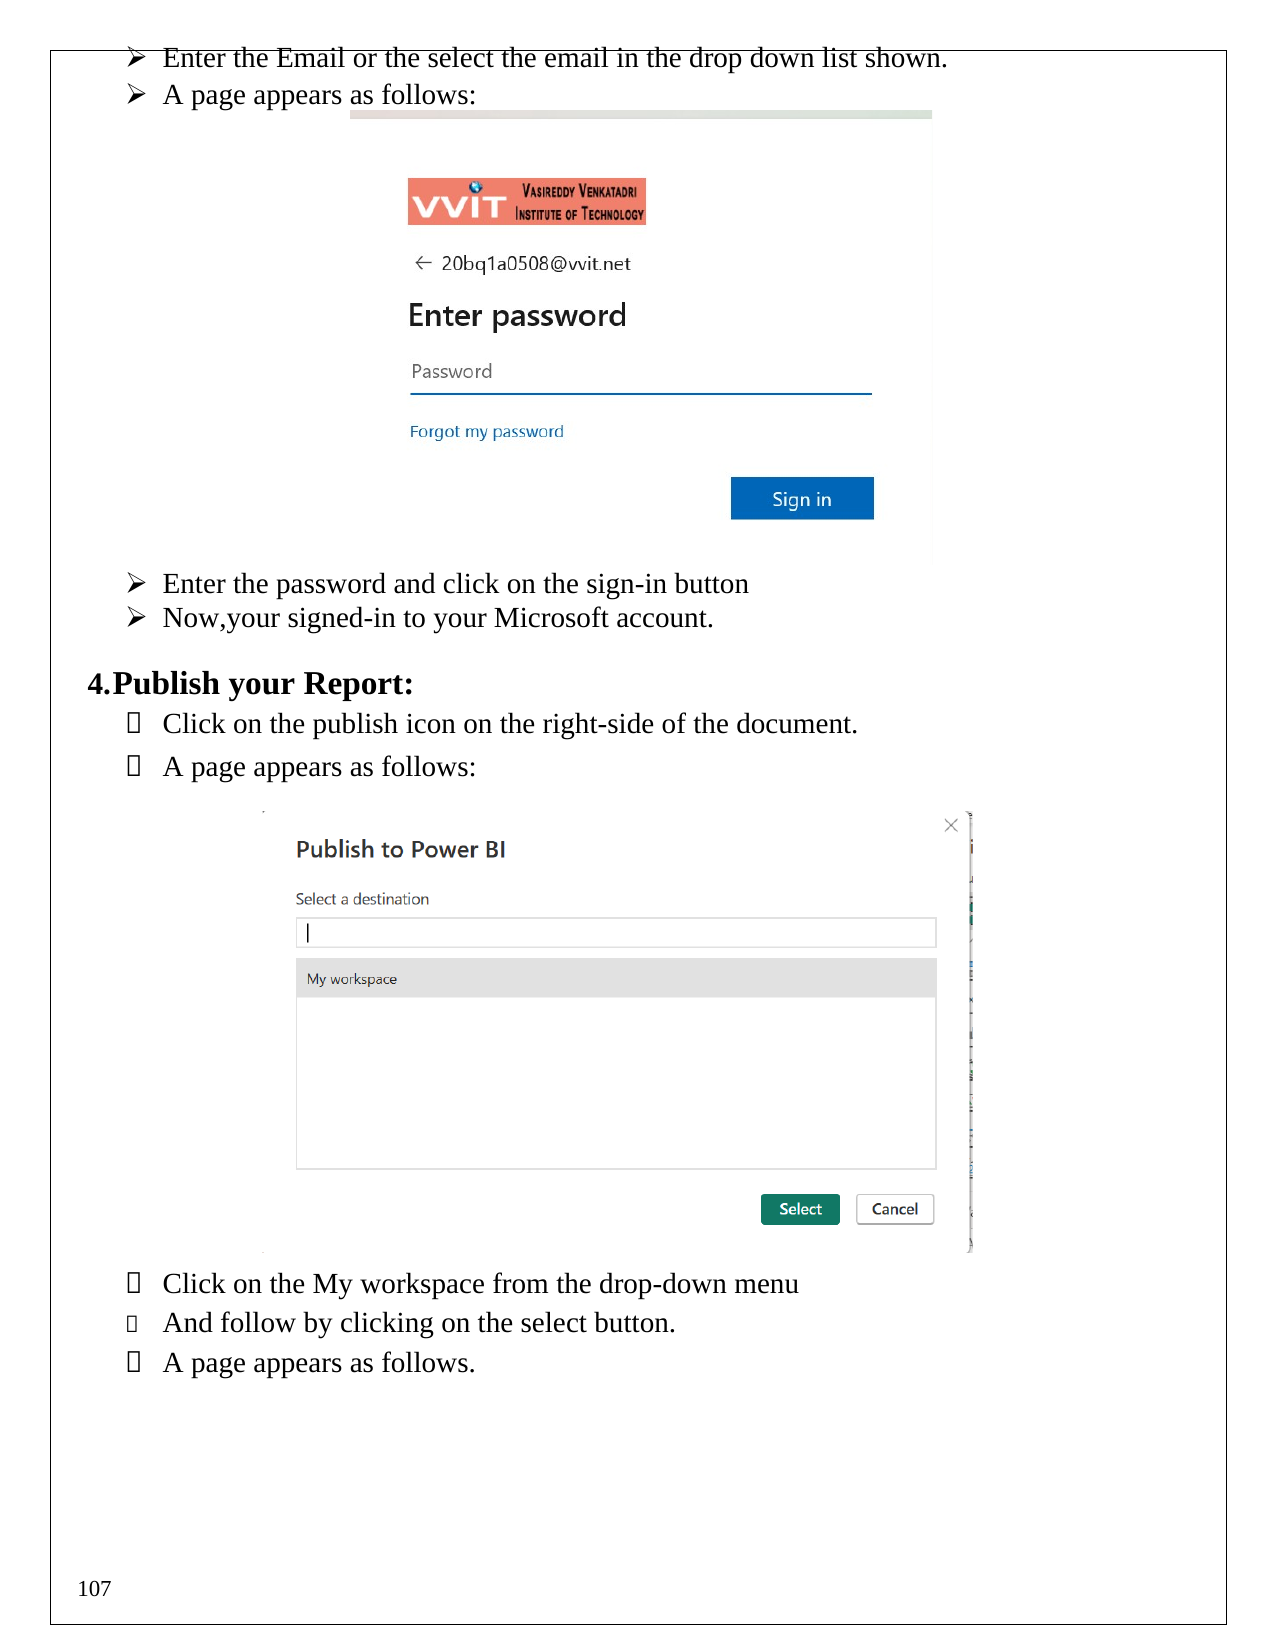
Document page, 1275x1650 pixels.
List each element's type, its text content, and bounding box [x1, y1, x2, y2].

list Click on the My workspace from the drop-down menu [125, 1262, 1226, 1302]
subtitle Publish your Report: [87, 663, 1226, 701]
list Now,your signed-in to your Microsoft account. [125, 600, 1226, 633]
list Enter the Email or the select the email in the drop down list shown. [125, 51, 1226, 74]
list Enter the password and click on the sign-in button [125, 566, 1226, 599]
list Click on the publish icon on the right-side of the document. [125, 702, 1226, 742]
list A page appears as follows: [125, 77, 1226, 111]
list A page appears as follows. [125, 1342, 1226, 1381]
picture [350, 110, 933, 565]
list A page appears as follows: [125, 745, 1226, 784]
picture [262, 811, 973, 1253]
list And follow by clicking on the select button. [125, 1305, 1226, 1339]
